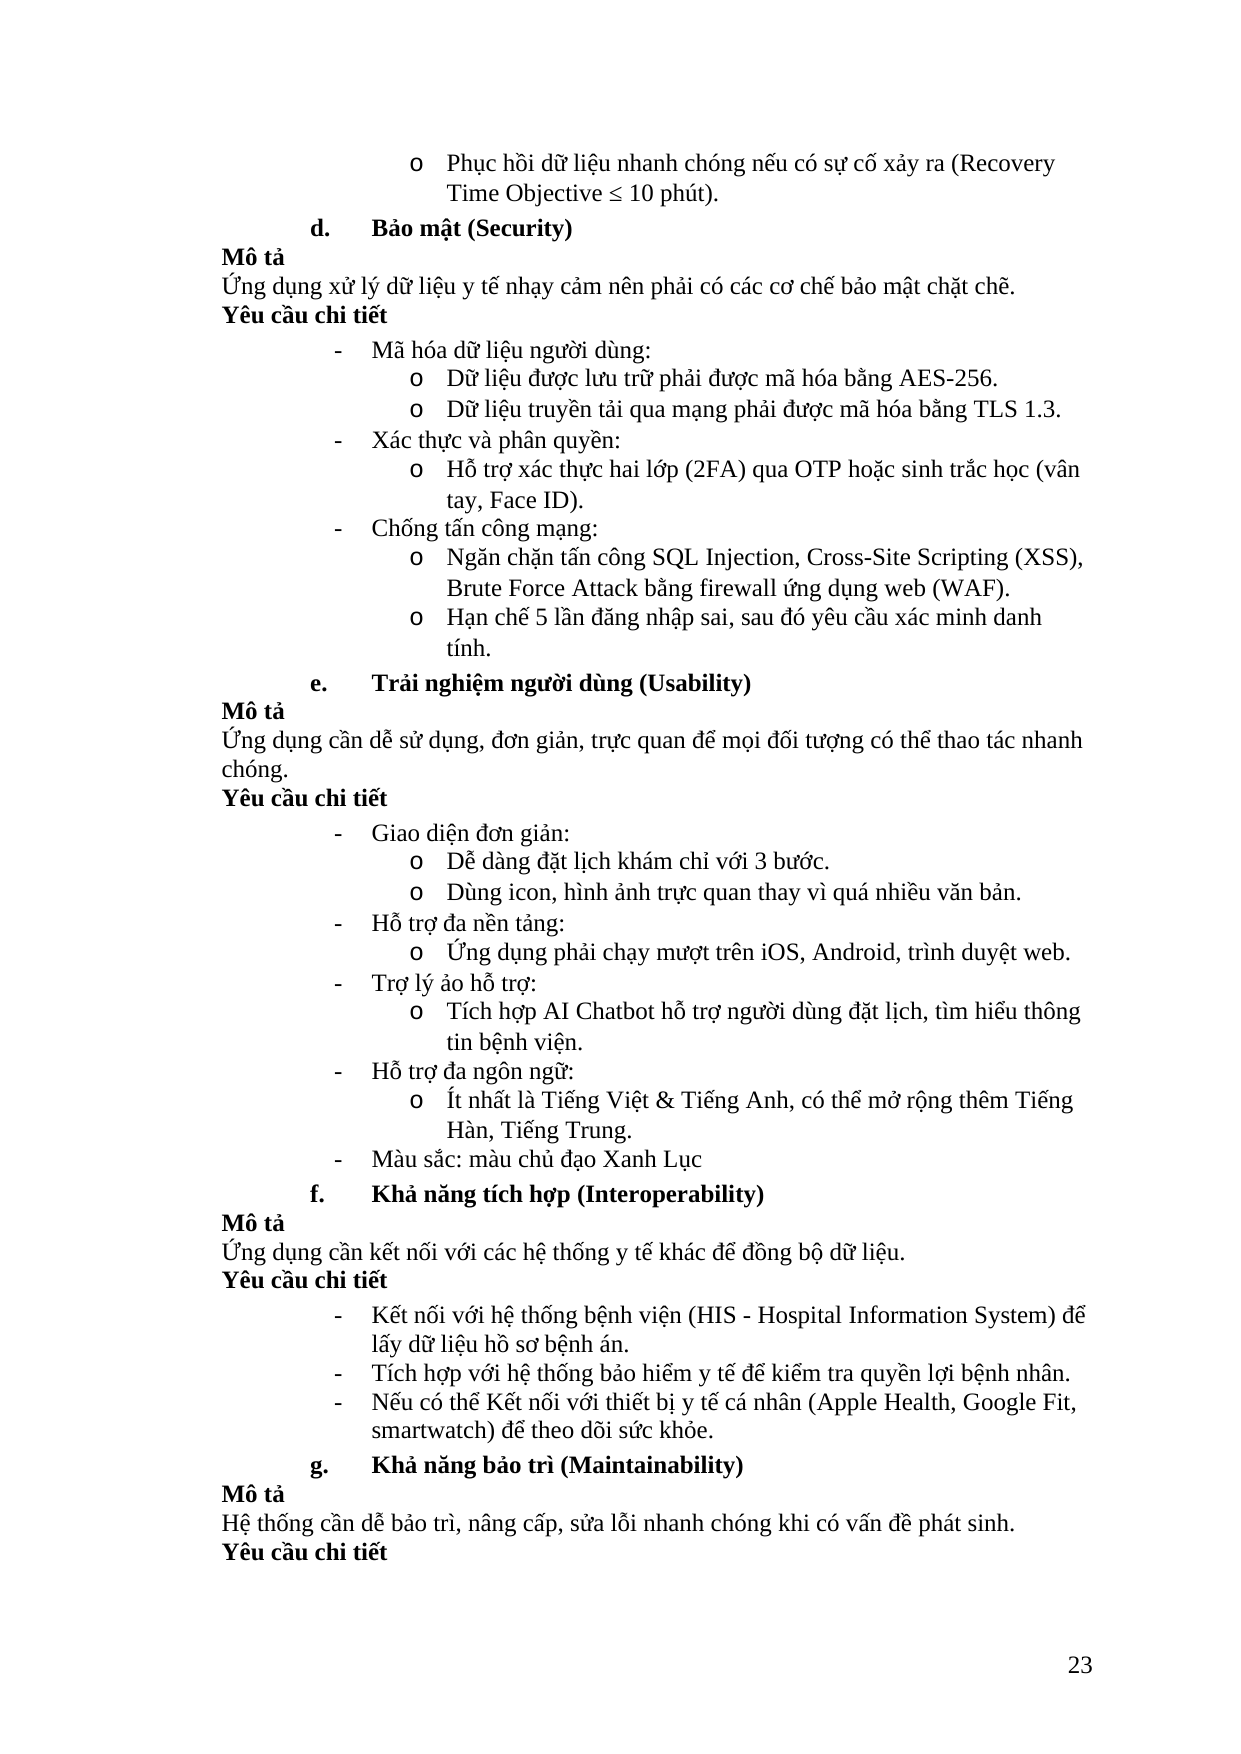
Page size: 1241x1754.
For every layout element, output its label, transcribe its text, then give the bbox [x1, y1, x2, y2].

text Yêu cầu chi tiết [221, 1537, 1092, 1566]
list Hỗ trợ xác thực hai lớp (2FA) qua OTP hoặc sinh trắc học (vân tay, Face ID). [409, 454, 1092, 513]
text Mô tả [221, 696, 1092, 725]
list Xác thực và phân quyền: [334, 425, 1092, 454]
list Phục hồi dữ liệu nhanh chóng nếu có sự cố xảy ra (Recovery Time Objective ≤ 10 phút). [409, 148, 1092, 207]
text Ứng dụng cần dễ sử dụng, đơn giản, trực quan để mọi đối tượng có thể thao tác nhanh chóng. [221, 725, 1092, 783]
text Yêu cầu chi tiết [221, 300, 1092, 328]
list Hạn chế 5 lần đăng nhập sai, sau đó yêu cầu xác minh danh tính. [409, 602, 1092, 661]
list Dùng icon, hình ảnh trực quan thay vì quá nhiều văn bản. [409, 877, 1092, 908]
list Kết nối với hệ thống bệnh viện (HIS - Hospital Information System) để lấy dữ liệu hồ sơ bệnh án. [334, 1301, 1092, 1358]
list Dữ liệu được lưu trữ phải được mã hóa bằng AES-256. [409, 363, 1092, 394]
subtitle Bảo mật (Security) [310, 213, 1092, 242]
list Nếu có thể Kết nối với thiết bị y tế cá nhân (Apple Health, Google Fit, smartwatch) để theo dõi sức khỏe. [334, 1387, 1092, 1444]
subtitle Trải nghiệm người dùng (Usability) [310, 668, 1092, 696]
list Hỗ trợ đa nền tảng: [334, 908, 1092, 937]
text Ứng dụng cần kết nối với các hệ thống y tế khác để đồng bộ dữ liệu. [221, 1237, 1092, 1266]
text Yêu cầu chi tiết [221, 783, 1092, 811]
text Yêu cầu chi tiết [221, 1266, 1092, 1294]
text Mô tả [221, 242, 1092, 271]
subtitle Khả năng bảo trì (Maintainability) [310, 1451, 1092, 1479]
list Dễ dàng đặt lịch khám chỉ với 3 bước. [409, 846, 1092, 877]
list Tích hợp với hệ thống bảo hiểm y tế để kiểm tra quyền lợi bệnh nhân. [334, 1358, 1092, 1387]
list Tích hợp AI Chatbot hỗ trợ người dùng đặt lịch, tìm hiểu thông tin bệnh viện. [409, 996, 1092, 1056]
text Ứng dụng xử lý dữ liệu y tế nhạy cảm nên phải có các cơ chế bảo mật chặt chẽ. [221, 271, 1092, 300]
text Mô tả [221, 1479, 1092, 1508]
list Trợ lý ảo hỗ trợ: [334, 968, 1092, 996]
list Ngăn chặn tấn công SQL Injection, Cross-Site Scripting (XSS), Brute Force Attack bằng firewall ứng dụng web (WAF). [409, 542, 1092, 602]
list Mã hóa dữ liệu người dùng: [334, 335, 1092, 363]
list Ít nhất là Tiếng Việt & Tiếng Anh, có thể mở rộng thêm Tiếng Hàn, Tiếng Trung. [409, 1085, 1092, 1144]
list Ứng dụng phải chạy mượt trên iOS, Android, trình duyệt web. [409, 937, 1092, 968]
list Chống tấn công mạng: [334, 513, 1092, 542]
subtitle Khả năng tích hợp (Interoperability) [310, 1179, 1092, 1208]
list Hỗ trợ đa ngôn ngữ: [334, 1056, 1092, 1085]
text Mô tả [221, 1208, 1092, 1237]
list Giao diện đơn giản: [334, 818, 1092, 846]
list Dữ liệu truyền tải qua mạng phải được mã hóa bằng TLS 1.3. [409, 394, 1092, 425]
text Hệ thống cần dễ bảo trì, nâng cấp, sửa lỗi nhanh chóng khi có vấn đề phát sinh. [221, 1508, 1092, 1537]
list Màu sắc: màu chủ đạo Xanh Lục [334, 1144, 1092, 1173]
